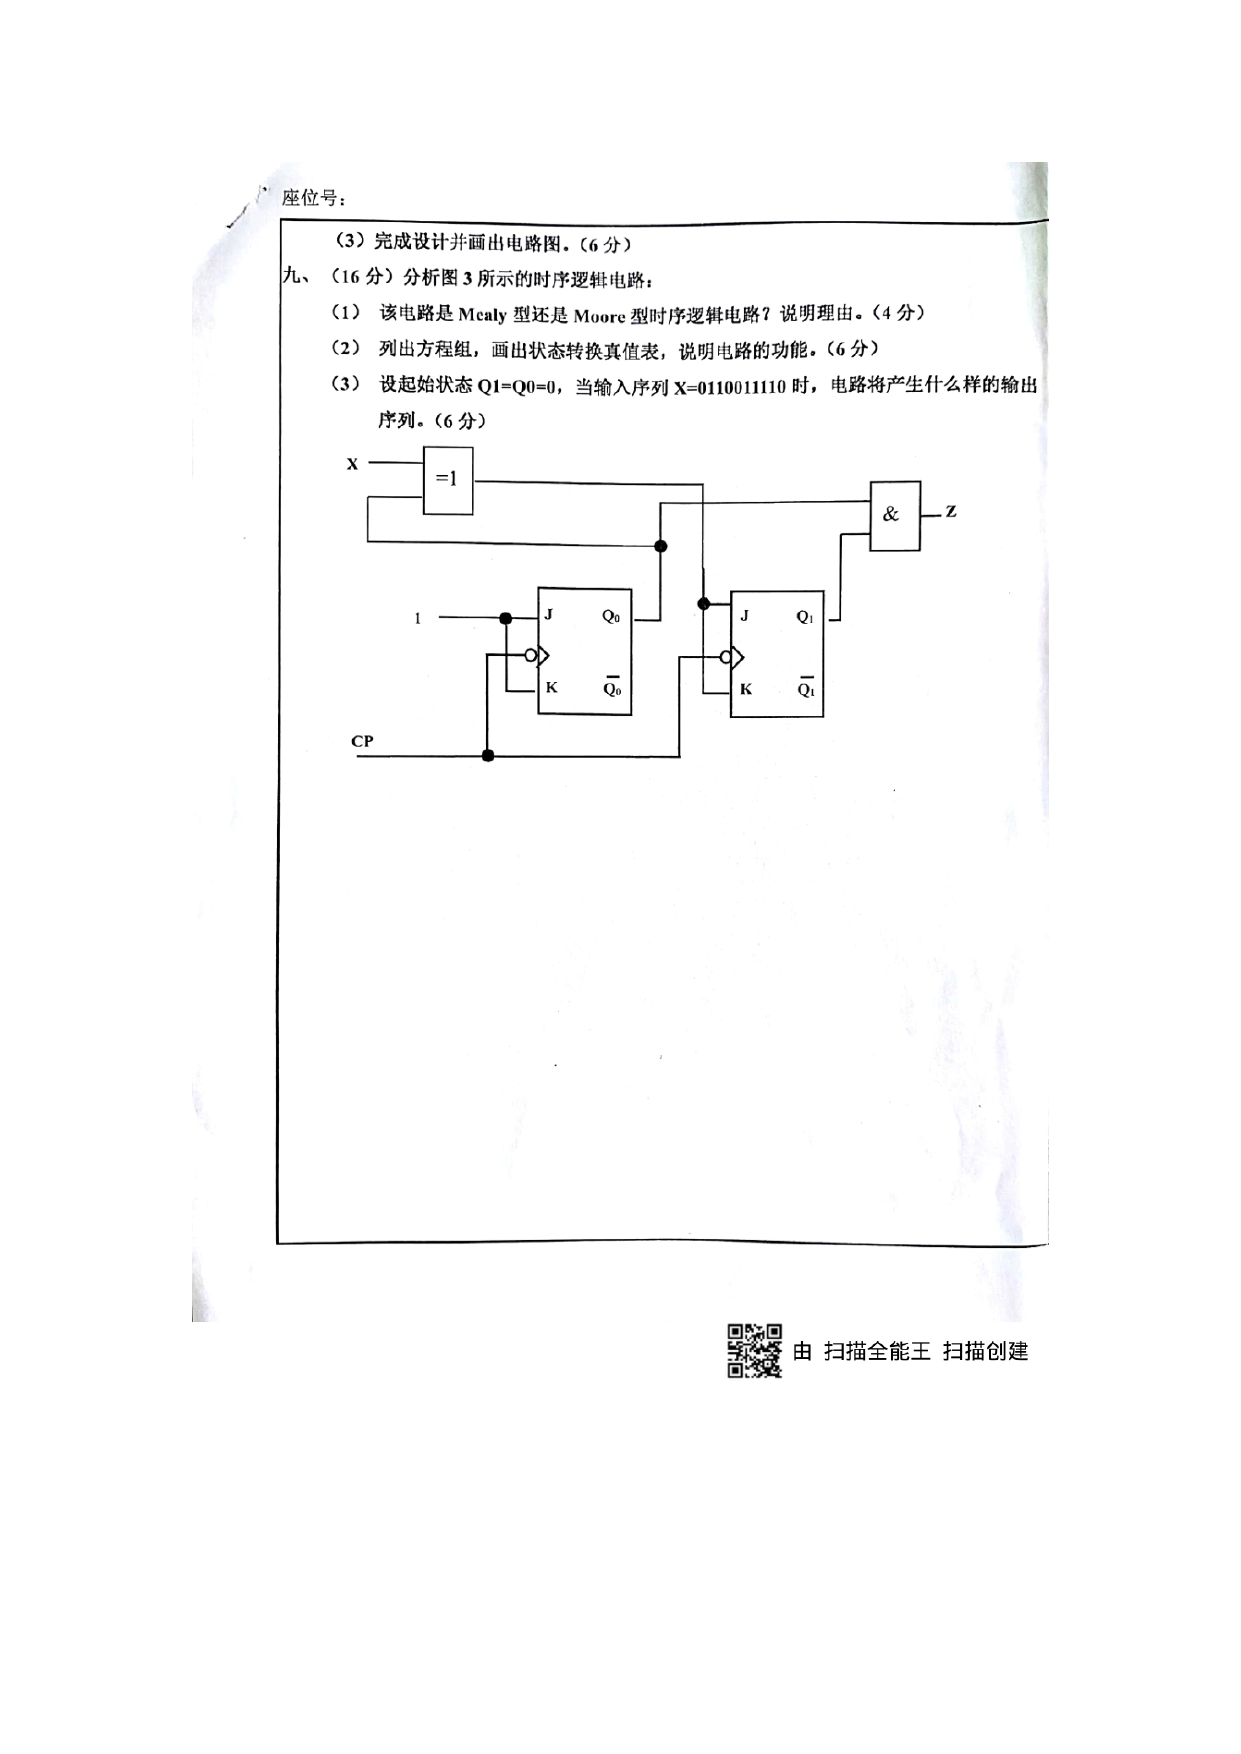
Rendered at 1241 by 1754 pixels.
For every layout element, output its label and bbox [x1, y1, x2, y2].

picture [187, 162, 1053, 1388]
